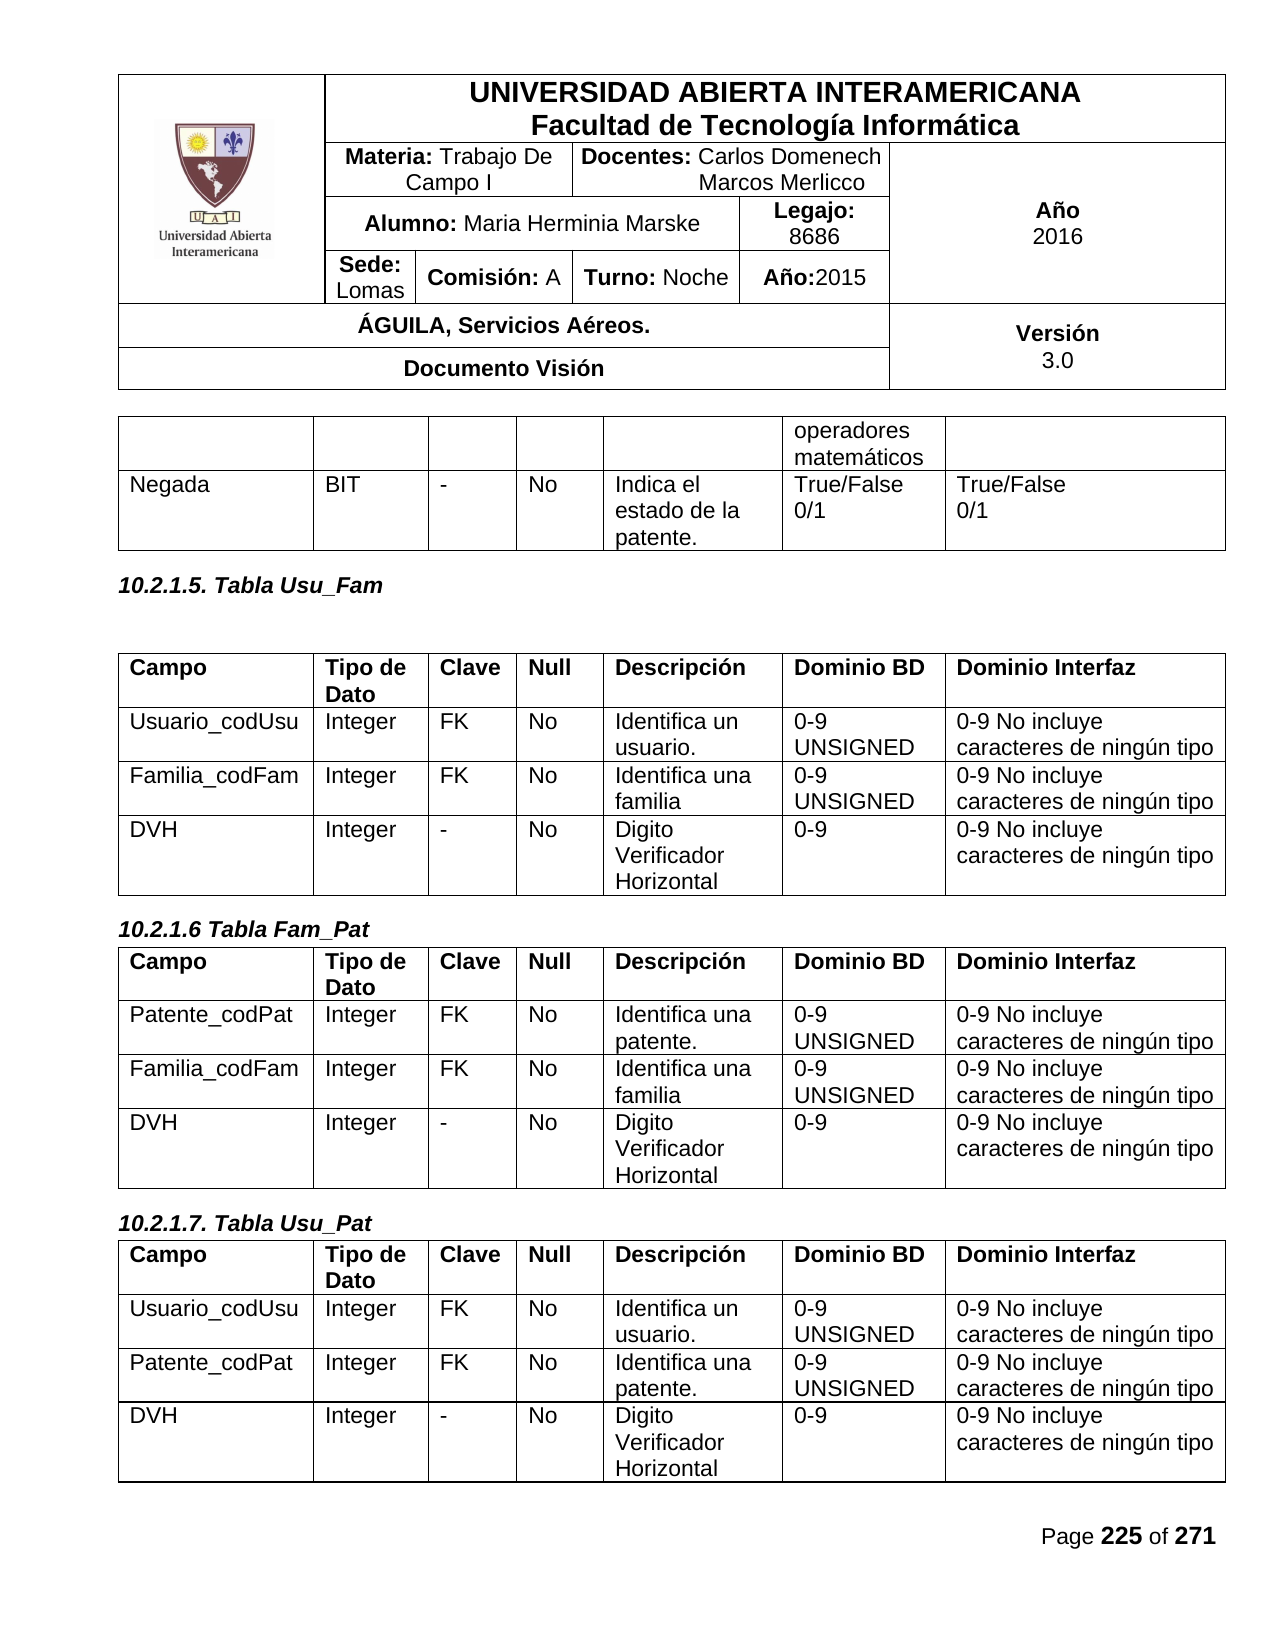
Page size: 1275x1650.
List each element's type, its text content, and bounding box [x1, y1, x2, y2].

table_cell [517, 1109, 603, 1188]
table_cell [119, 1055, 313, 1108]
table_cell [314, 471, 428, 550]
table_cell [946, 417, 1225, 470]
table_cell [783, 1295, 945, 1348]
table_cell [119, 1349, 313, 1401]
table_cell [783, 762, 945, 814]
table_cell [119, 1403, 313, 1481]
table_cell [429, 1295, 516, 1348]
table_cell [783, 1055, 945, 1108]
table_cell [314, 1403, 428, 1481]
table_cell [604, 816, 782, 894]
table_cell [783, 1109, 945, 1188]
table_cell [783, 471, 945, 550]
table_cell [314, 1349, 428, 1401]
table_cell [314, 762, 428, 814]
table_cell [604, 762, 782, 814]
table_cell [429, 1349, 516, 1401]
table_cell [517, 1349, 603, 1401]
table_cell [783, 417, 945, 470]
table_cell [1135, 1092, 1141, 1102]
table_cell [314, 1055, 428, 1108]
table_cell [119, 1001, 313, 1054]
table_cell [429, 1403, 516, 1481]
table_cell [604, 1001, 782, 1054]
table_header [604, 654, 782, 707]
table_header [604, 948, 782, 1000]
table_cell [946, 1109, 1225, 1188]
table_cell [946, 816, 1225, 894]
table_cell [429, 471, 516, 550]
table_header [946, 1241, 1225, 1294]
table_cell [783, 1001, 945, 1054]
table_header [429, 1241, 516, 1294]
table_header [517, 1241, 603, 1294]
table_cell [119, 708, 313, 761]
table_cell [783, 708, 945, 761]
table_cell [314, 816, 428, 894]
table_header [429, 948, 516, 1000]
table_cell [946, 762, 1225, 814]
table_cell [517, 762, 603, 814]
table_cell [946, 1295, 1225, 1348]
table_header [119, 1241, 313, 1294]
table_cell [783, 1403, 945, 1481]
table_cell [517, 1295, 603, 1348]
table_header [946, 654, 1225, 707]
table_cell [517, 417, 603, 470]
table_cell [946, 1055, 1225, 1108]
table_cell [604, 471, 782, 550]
subtitle 10.2.1.6 Tabla Fam_Pat [118, 916, 1216, 943]
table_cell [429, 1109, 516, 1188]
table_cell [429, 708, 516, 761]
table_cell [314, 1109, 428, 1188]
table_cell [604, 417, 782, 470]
picture [154, 119, 275, 259]
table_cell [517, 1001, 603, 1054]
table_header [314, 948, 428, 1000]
subtitle 10.2.1.7. Tabla Usu_Pat [118, 1210, 1216, 1236]
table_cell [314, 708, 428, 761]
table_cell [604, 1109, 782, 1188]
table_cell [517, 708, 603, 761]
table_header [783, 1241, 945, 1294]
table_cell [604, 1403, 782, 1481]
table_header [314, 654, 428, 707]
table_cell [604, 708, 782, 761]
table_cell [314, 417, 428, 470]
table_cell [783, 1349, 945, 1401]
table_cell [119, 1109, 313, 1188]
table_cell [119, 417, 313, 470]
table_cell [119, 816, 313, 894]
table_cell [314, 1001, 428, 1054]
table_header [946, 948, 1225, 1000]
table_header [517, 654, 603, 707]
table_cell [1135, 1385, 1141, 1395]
subtitle 10.2.1.5. Tabla Usu_Fam [118, 572, 1216, 598]
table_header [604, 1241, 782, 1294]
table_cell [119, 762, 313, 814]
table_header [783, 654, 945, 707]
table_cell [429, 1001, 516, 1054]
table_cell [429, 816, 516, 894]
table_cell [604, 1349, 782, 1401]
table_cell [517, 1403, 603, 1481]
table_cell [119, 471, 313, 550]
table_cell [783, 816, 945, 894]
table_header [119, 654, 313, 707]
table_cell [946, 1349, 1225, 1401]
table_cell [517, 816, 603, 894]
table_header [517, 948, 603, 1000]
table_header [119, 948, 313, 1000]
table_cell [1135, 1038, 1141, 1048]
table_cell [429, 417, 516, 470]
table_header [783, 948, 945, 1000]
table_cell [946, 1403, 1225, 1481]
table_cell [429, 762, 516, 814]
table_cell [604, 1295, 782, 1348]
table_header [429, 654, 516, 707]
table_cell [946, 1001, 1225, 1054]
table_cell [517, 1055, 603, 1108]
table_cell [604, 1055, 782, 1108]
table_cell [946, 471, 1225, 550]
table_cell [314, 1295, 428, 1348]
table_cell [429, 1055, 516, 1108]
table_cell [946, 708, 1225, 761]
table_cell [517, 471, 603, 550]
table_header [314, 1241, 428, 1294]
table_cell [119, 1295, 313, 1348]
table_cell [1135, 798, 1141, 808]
